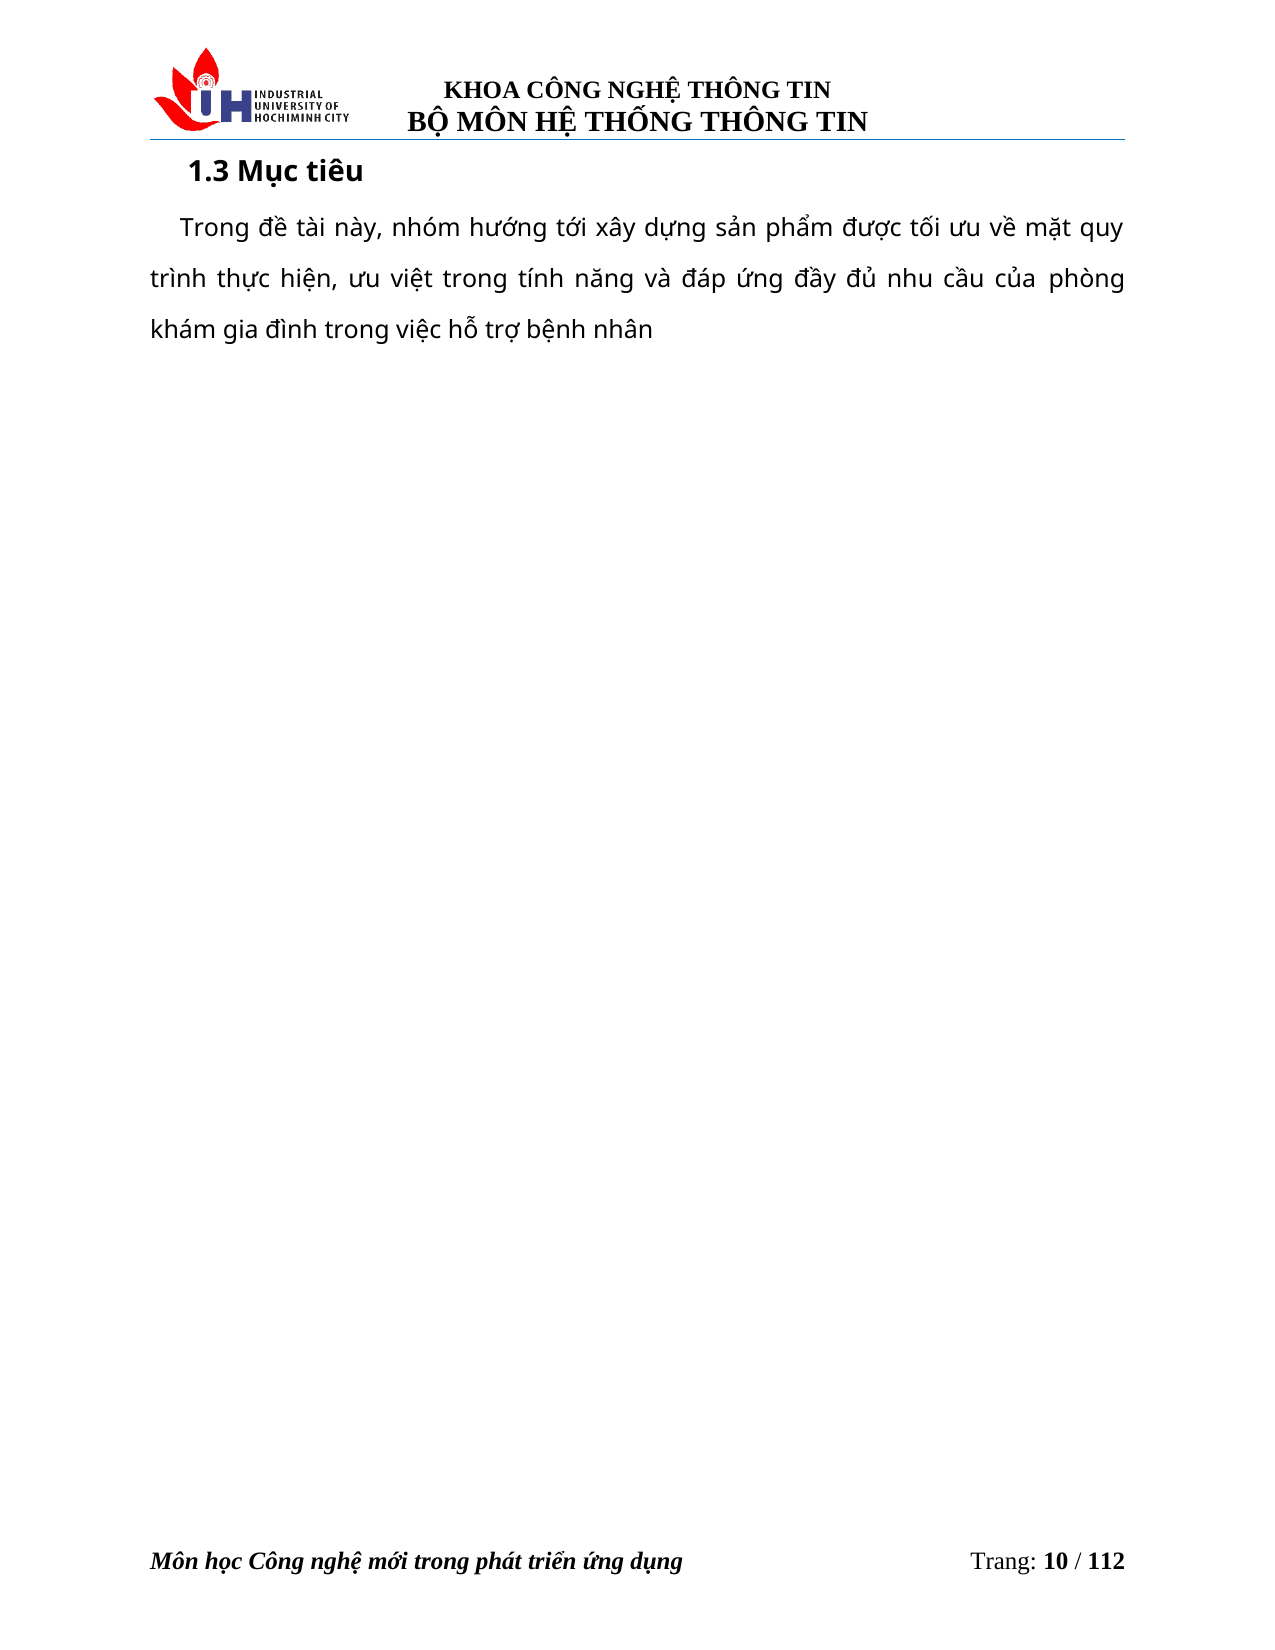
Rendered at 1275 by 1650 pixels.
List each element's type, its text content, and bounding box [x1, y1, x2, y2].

text 1.3 Mục tiêu [187, 150, 1125, 190]
text Trong đề tài này, nhóm hướng tới xây dựng sản phẩm được tối ưu về mặt quy trình thực hiện, ưu việt trong tính năng và đáp ứng đầy đủ nhu cầu của phòng khám gia đình trong việc hỗ trợ bệnh nhân [150, 209, 1125, 346]
picture [150, 43, 354, 133]
